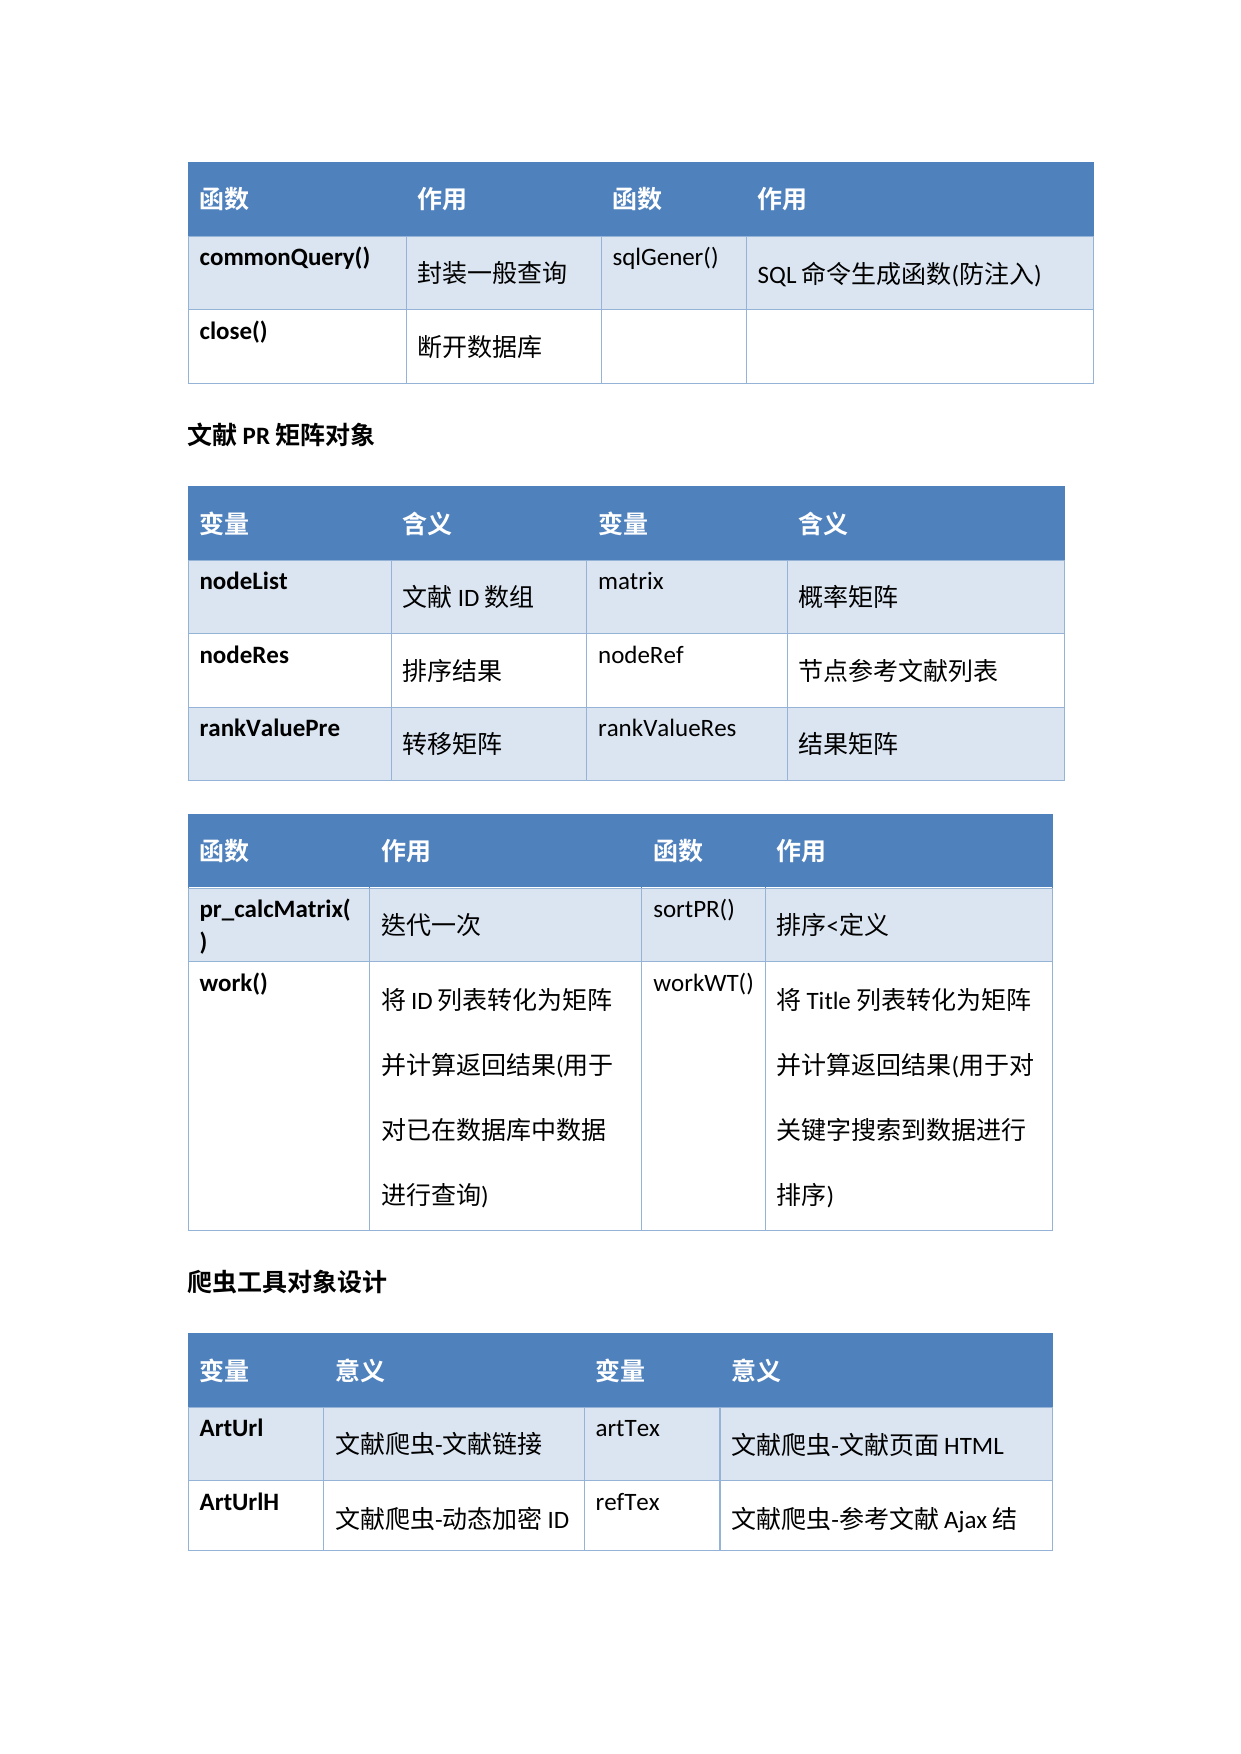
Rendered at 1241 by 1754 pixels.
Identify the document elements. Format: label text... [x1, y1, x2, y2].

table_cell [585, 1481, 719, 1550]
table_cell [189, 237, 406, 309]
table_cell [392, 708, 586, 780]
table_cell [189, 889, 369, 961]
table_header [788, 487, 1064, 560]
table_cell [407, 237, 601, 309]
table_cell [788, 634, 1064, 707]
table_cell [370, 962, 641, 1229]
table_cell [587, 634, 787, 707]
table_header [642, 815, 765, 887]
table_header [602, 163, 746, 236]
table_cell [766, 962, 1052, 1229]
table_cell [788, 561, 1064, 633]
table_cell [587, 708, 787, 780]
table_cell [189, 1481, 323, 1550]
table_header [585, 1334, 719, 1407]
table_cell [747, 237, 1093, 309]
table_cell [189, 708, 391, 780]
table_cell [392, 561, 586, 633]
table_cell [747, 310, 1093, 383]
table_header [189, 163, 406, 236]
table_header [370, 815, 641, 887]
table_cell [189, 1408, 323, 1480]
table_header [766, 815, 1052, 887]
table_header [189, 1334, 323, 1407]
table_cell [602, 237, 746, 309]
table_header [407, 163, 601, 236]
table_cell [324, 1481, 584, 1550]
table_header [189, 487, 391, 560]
text 爬虫工具对象设计 [187, 1249, 1053, 1314]
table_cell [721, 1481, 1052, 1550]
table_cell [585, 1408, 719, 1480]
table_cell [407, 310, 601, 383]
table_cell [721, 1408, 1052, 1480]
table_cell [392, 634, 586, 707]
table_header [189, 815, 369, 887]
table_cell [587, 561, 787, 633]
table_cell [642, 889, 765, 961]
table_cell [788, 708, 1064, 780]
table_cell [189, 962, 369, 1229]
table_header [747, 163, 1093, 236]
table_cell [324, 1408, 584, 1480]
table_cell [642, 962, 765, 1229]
text 文献PR矩阵对象 [187, 402, 1053, 467]
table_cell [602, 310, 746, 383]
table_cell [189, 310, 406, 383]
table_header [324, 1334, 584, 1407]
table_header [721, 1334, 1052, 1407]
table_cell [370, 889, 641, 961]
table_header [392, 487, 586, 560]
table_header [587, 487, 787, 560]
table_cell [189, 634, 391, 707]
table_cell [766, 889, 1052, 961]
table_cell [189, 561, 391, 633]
